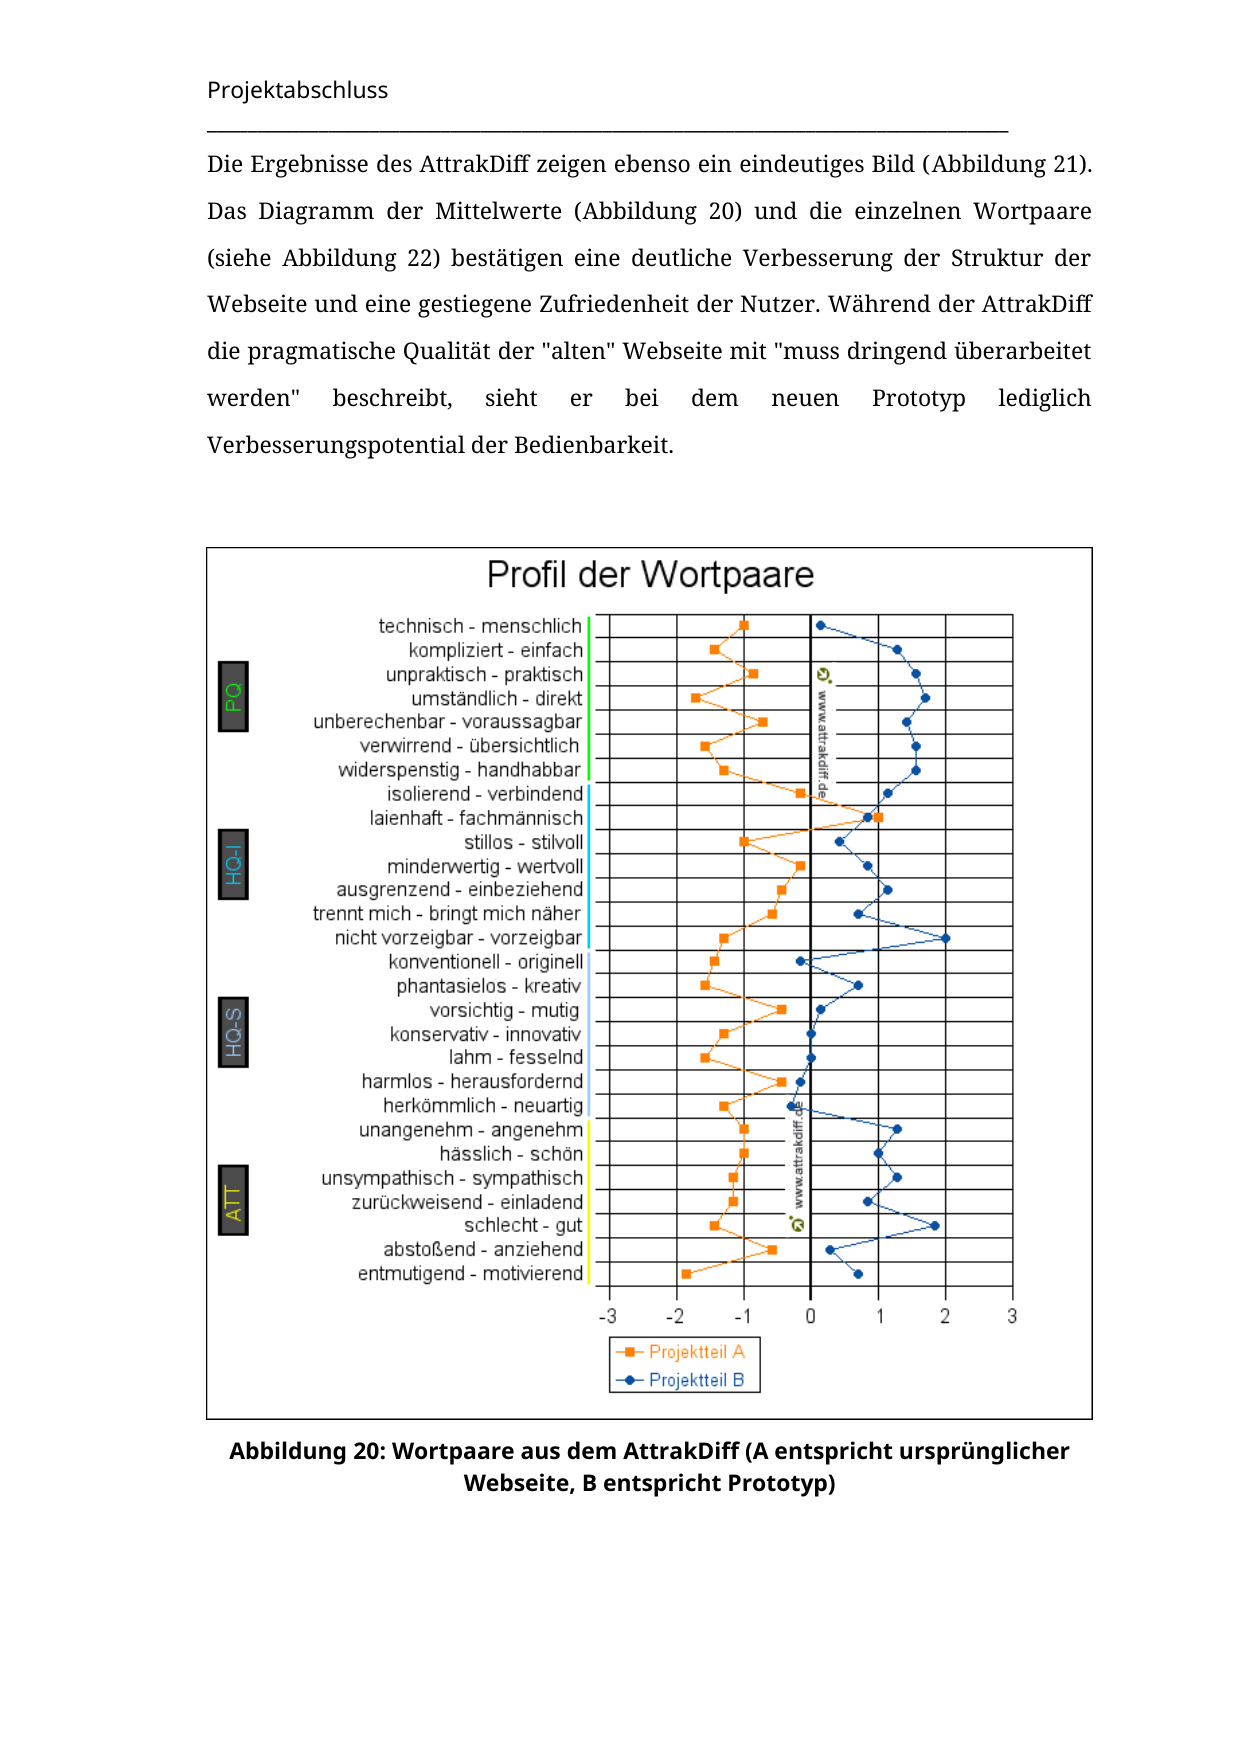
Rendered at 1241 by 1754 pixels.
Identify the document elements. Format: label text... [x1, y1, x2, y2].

text Die Ergebnisse des AttrakDiff zeigen ebenso ein eindeutiges Bild (Abbildung 21). Das Diagramm der Mittelwerte (Abbildung 20) und die einzelnen Wortpaare (siehe Abbildung 22) bestätigen eine deutliche Verbesserung der Struktur der Webseite und eine gestiegene Zufriedenheit der Nutzer. Während der AttrakDiff die pragmatische Qualität der "alten" Webseite mit "muss dringend überarbeitet werden" beschreibt, sieht er bei dem neuen Prototyp lediglich Verbesserungspotential der Bedienbarkeit. [207, 148, 1092, 460]
picture [206, 547, 1093, 1420]
